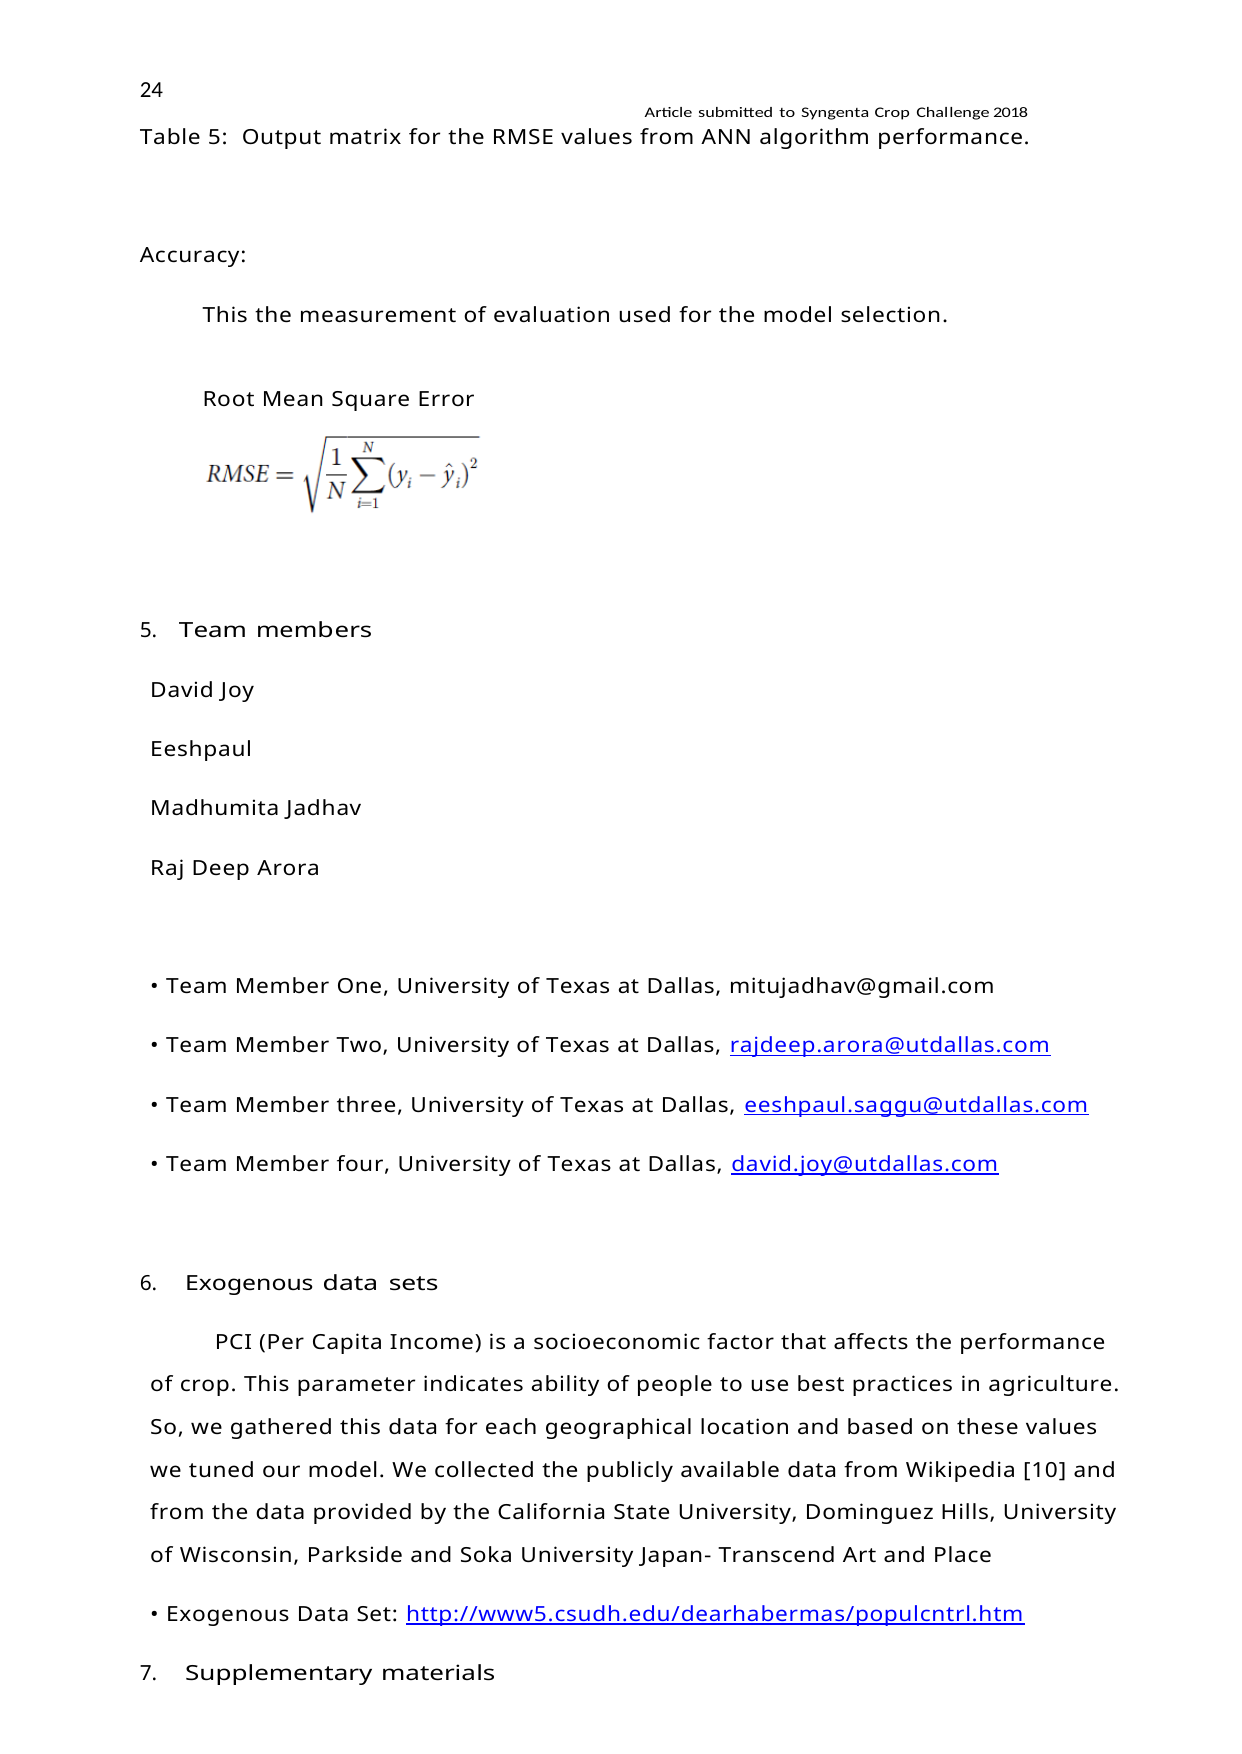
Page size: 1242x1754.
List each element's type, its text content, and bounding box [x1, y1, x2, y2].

text • Team Member Two, University of Texas at Dallas, rajdeep.arora@utdallas.com [150, 1031, 1130, 1059]
text David Joy [150, 675, 1130, 703]
text 6. Exogenous data sets [139, 1268, 630, 1296]
text 5. Team members [139, 616, 418, 644]
text • Team Member One, University of Texas at Dallas, mitujadhav@gmail.com [150, 971, 1130, 1000]
list Root Mean Square Error [202, 384, 1130, 413]
text Eeshpaul [150, 734, 1130, 763]
list This the measurement of evaluation used for the model selection. [202, 300, 1130, 370]
picture [202, 426, 522, 526]
text Raj Deep Arora [150, 853, 1130, 881]
text • Team Member four, University of Texas at Dallas, david.joy@utdallas.com [150, 1149, 1130, 1177]
text • Team Member three, University of Texas at Dallas, eeshpaul.saggu@utdallas.com [150, 1090, 1130, 1118]
text 7. Supplementary materials [139, 1658, 694, 1687]
text Accuracy: [139, 241, 1130, 269]
text Table 5: Output matrix for the RMSE values from ANN algorithm performance. [139, 122, 1130, 150]
text • Exogenous Data Set: http://www5.csudh.edu/dearhabermas/populcntrl.htm [150, 1599, 1130, 1628]
text PCI (Per Capita Income) is a socioeconomic factor that affects the performance of crop. This parameter indicates ability of people to use best practices in agriculture. So, we gathered this data for each geographical location and based on these values we tuned our model. We collected the publicly available data from Wikipedia [10] and from the data provided by the California State University, Dominguez Hills, University of Wisconsin, Parkside and Soka University Japan- Transcend Art and Place [150, 1327, 1130, 1568]
text Madhumita Jadhav [150, 793, 1130, 822]
